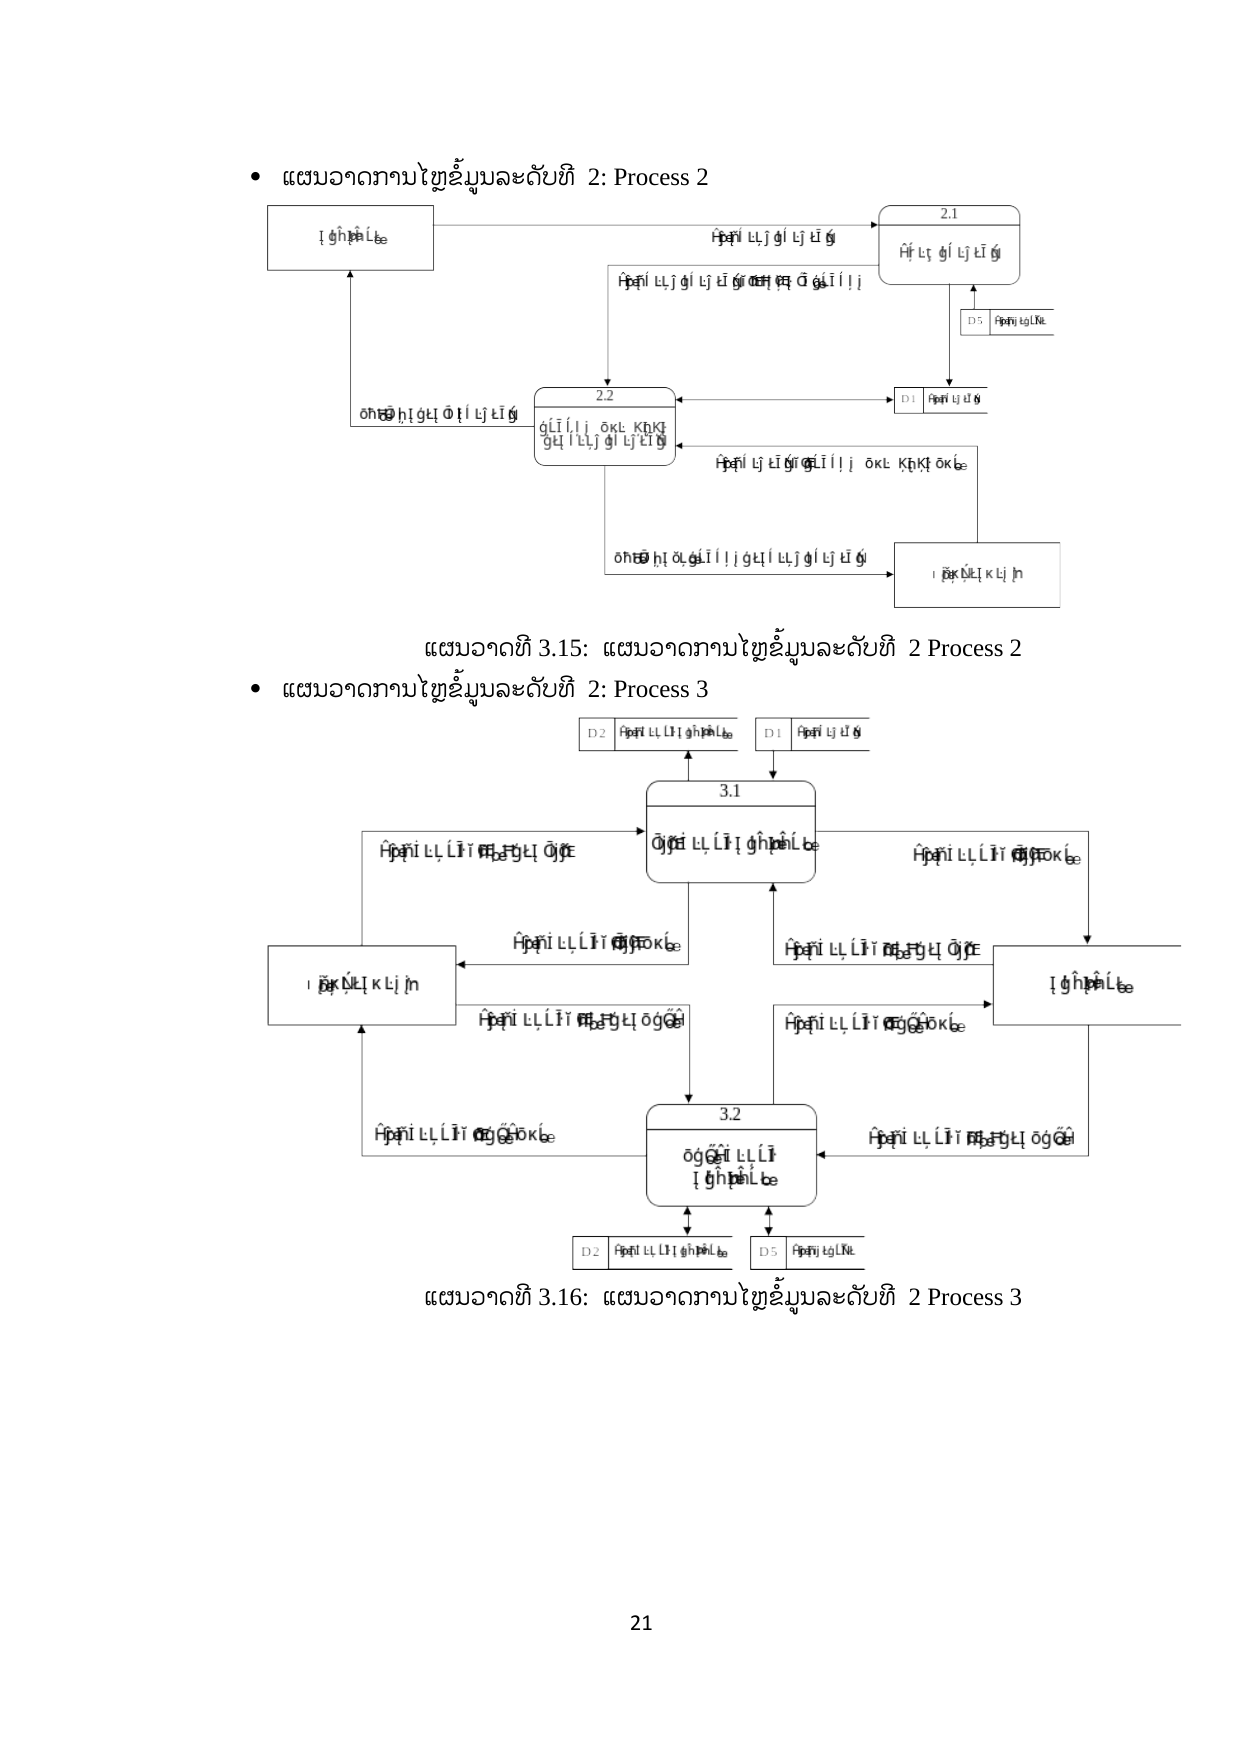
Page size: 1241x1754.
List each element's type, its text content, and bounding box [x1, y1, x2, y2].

list ແຜນວາດການໄຫຼຂໍ້ມູນລະດັບທີ 2: Process 2 [251, 162, 1090, 191]
list ແຜນວາດການໄຫຼຂໍ້ມູນລະດັບທີ 2: Process 3 [251, 674, 1090, 703]
list ແຜນວາດທີ 3.15: ແຜນວາດການໄຫຼຂໍ້ມູນລະດັບທີ 2 Process 2 [281, 633, 1090, 662]
list ແຜນວາດທີ 3.16: ແຜນວາດການໄຫຼຂໍ້ມູນລະດັບທີ 2 Process 3 [281, 1282, 1090, 1311]
